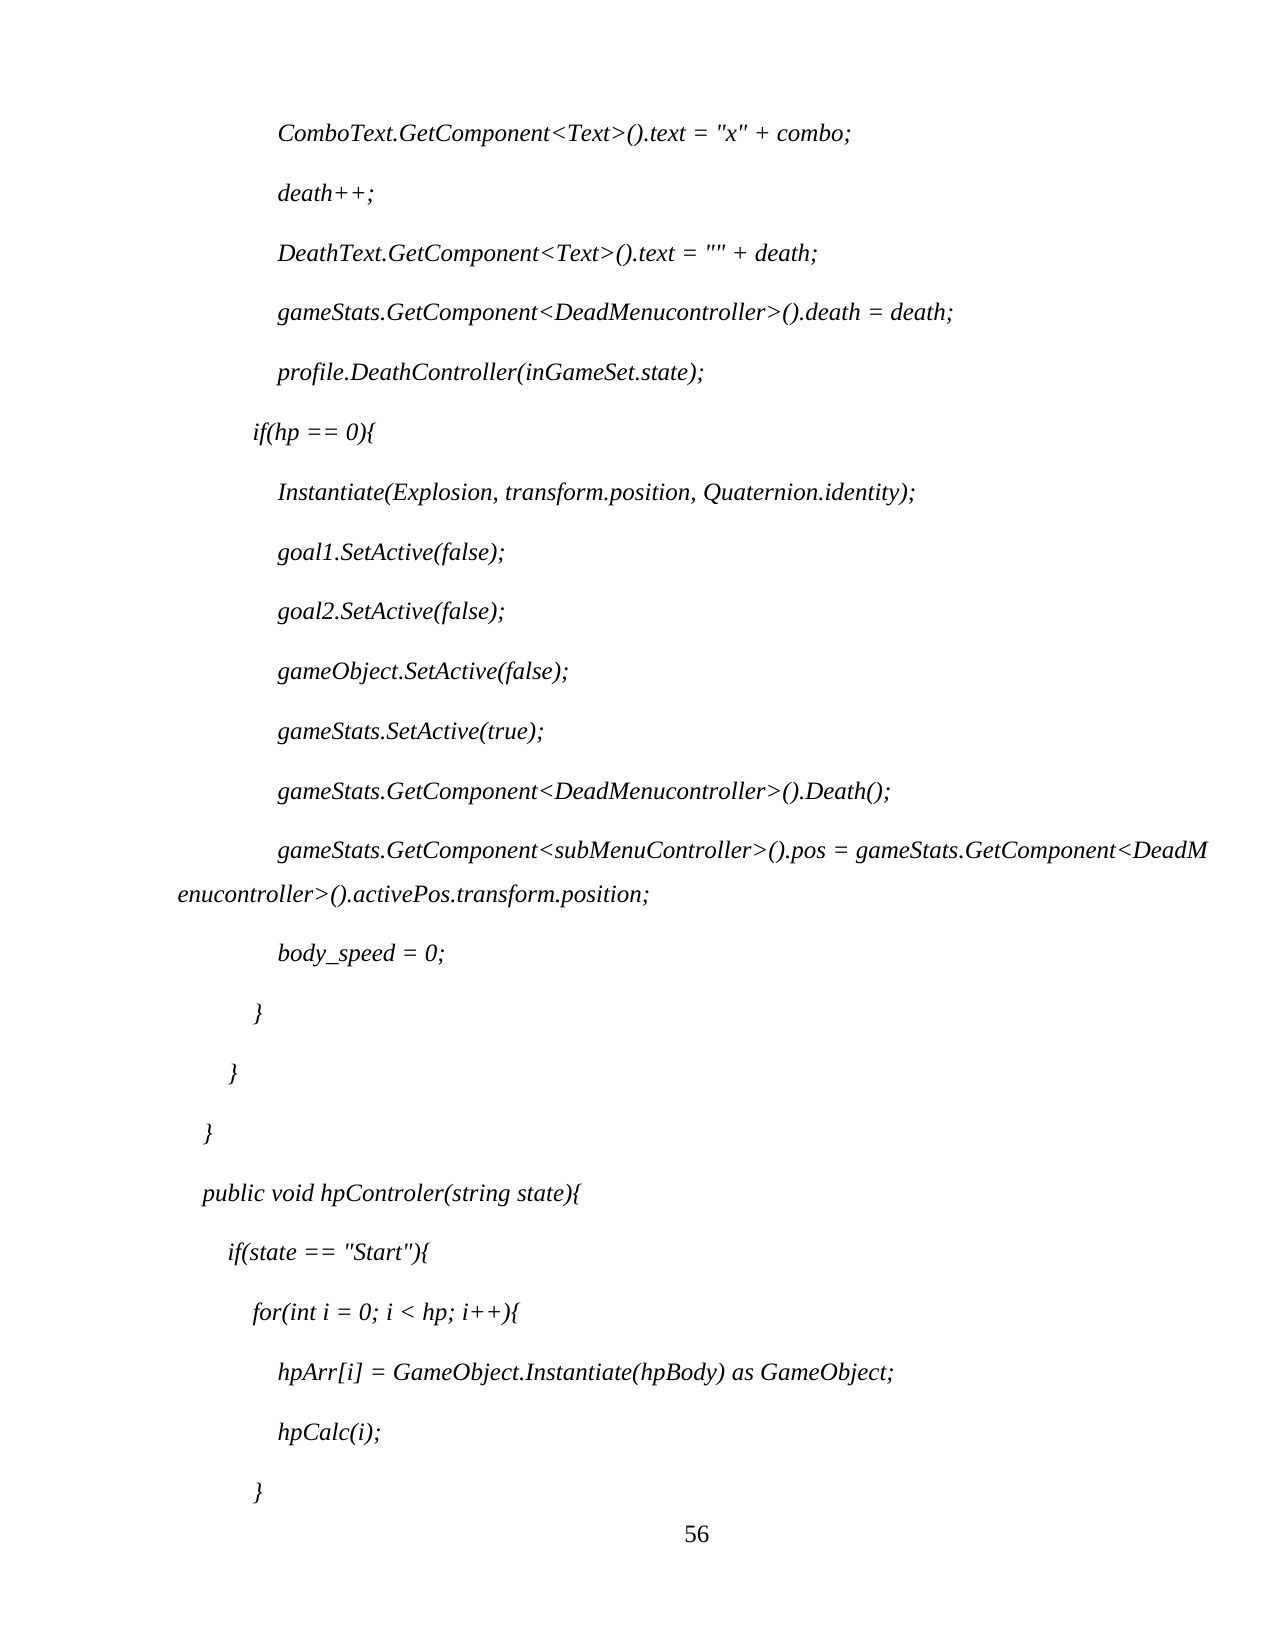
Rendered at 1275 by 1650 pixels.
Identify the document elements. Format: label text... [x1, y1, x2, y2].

text gameStats.GetComponent<subMenuController>().pos = gameStats.GetComponent<DeadMenucontroller>().activePos.transform.position; [177, 836, 1216, 907]
text } [177, 998, 1216, 1027]
text if(state == "Start"){ [177, 1237, 1216, 1266]
text death++; [177, 178, 1216, 207]
text profile.DeathController(inGameSet.state); [177, 357, 1216, 386]
text goal2.SetActive(false); [177, 596, 1216, 625]
text } [177, 1477, 1216, 1505]
text gameObject.SetActive(false); [177, 656, 1216, 685]
text for(int i = 0; i < hp; i++){ [177, 1297, 1216, 1326]
text Instantiate(Explosion, transform.position, Quaternion.identity); [177, 477, 1216, 506]
text public void hpControler(string state){ [177, 1178, 1216, 1206]
text hpArr[i] = GameObject.Instantiate(hpBody) as GameObject; [177, 1357, 1216, 1386]
text gameStats.GetComponent<DeadMenucontroller>().death = death; [177, 297, 1216, 326]
text gameStats.SetActive(true); [177, 716, 1216, 745]
text if(hp == 0){ [177, 417, 1216, 446]
text } [177, 1118, 1216, 1147]
text body_speed = 0; [177, 938, 1216, 967]
text gameStats.GetComponent<DeadMenucontroller>().Death(); [177, 776, 1216, 804]
text goal1.SetActive(false); [177, 537, 1216, 565]
text hpCalc(i); [177, 1417, 1216, 1446]
text ComboText.GetComponent<Text>().text = "x" + combo; [177, 118, 1216, 147]
text DeathText.GetComponent<Text>().text = "" + death; [177, 238, 1216, 266]
text } [177, 1058, 1216, 1087]
